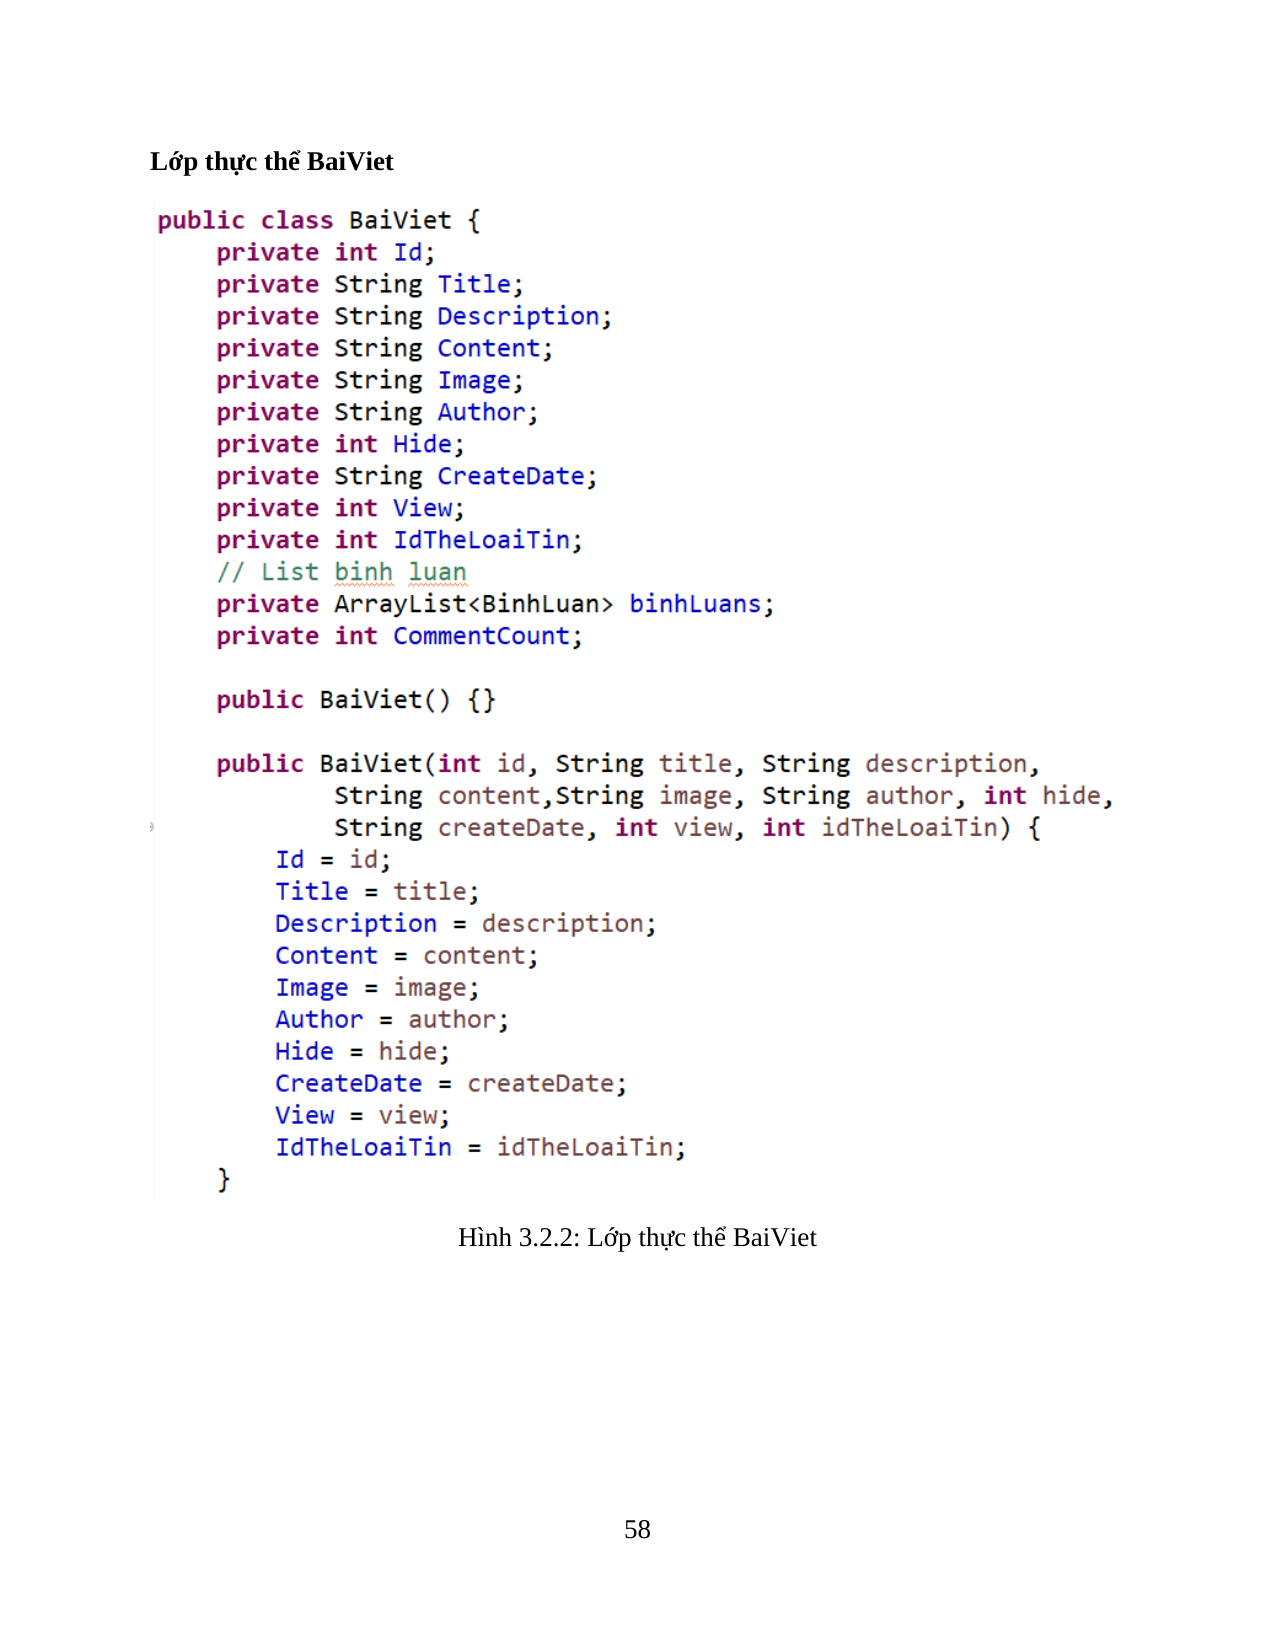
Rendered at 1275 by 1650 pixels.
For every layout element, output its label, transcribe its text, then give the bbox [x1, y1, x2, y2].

picture [150, 198, 1125, 1200]
text Hình 3.2.2: Lớp thực thể BaiViet [150, 1221, 1125, 1252]
text Lớp thực thể BaiViet [150, 145, 1125, 177]
